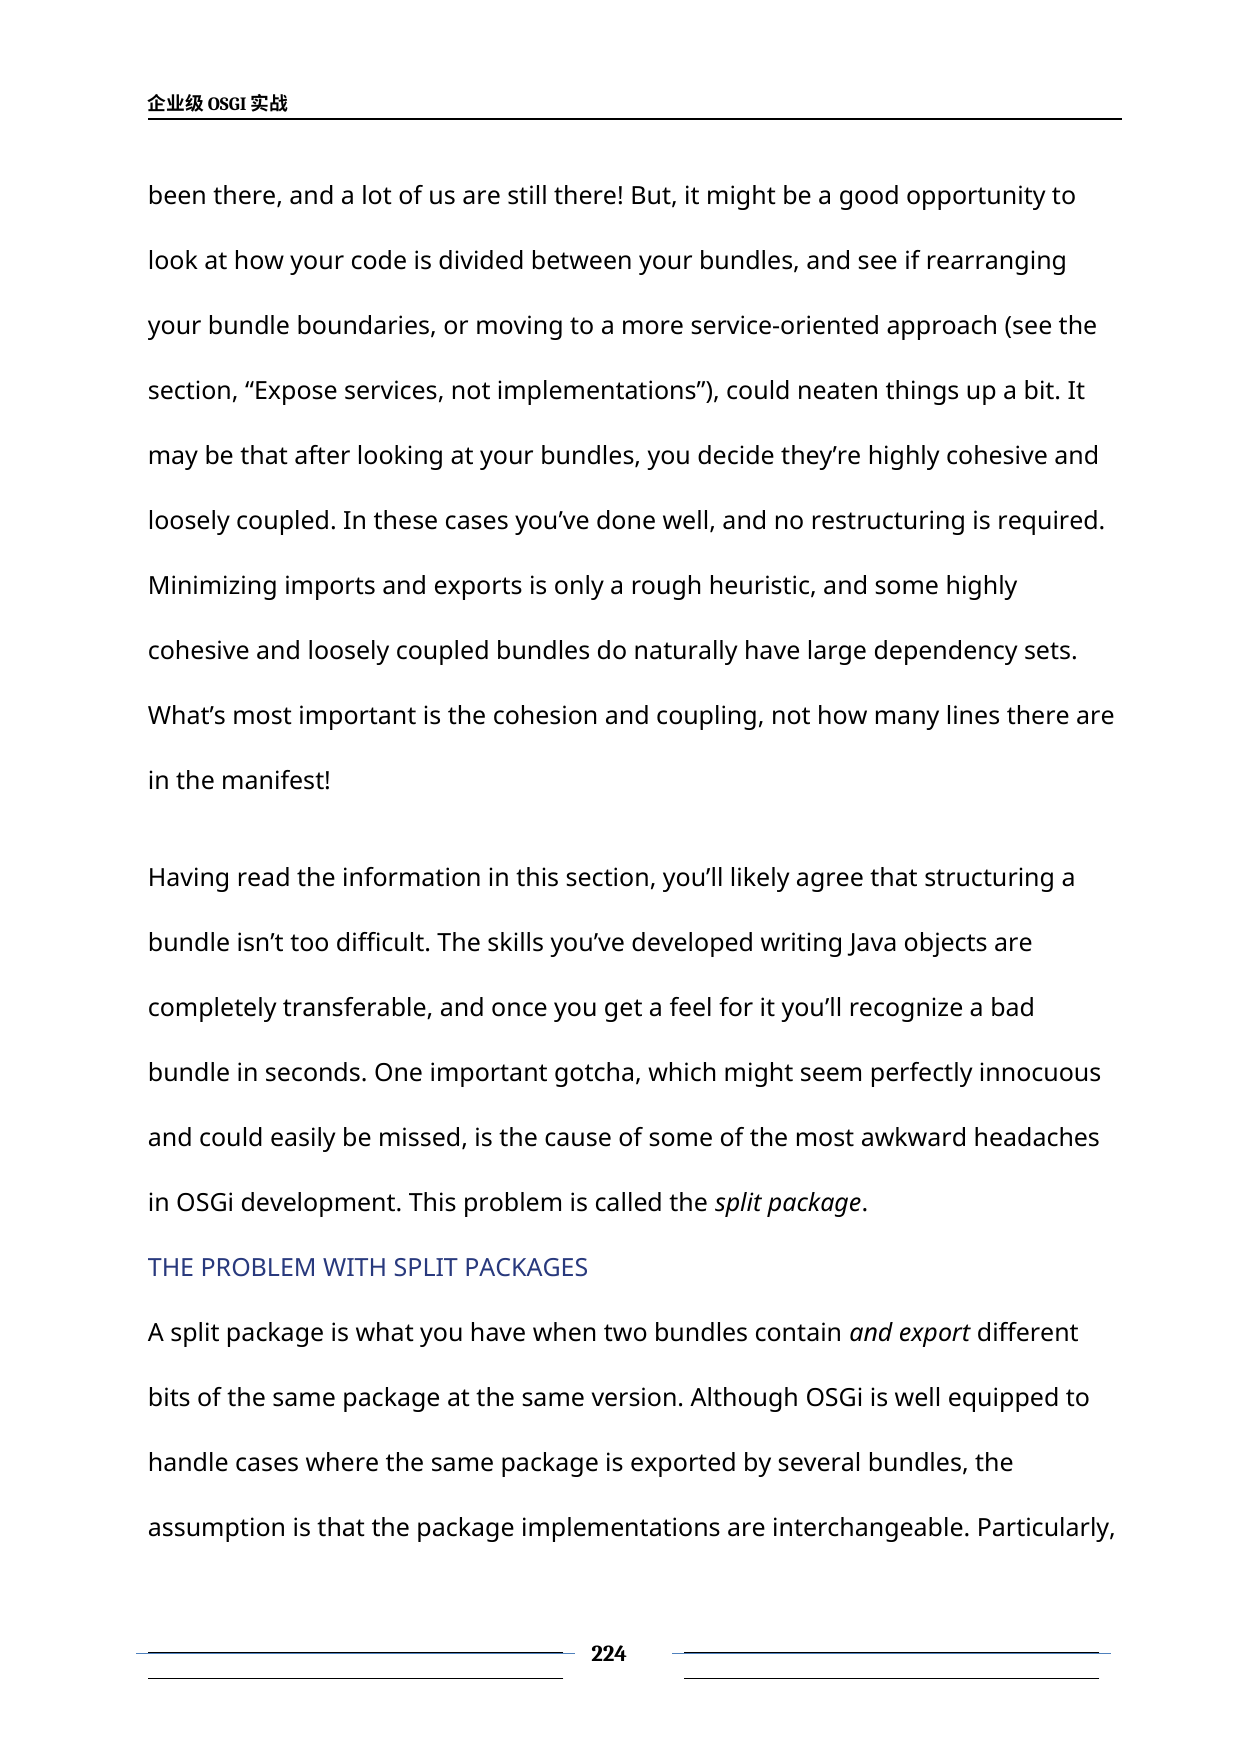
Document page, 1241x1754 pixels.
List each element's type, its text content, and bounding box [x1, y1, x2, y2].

text THE PROBLEM WITH SPLIT PACKAGES [148, 1234, 1122, 1299]
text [148, 1299, 1122, 1559]
text Having read the information in this section, you’ll likely agree that structuring a bundle isn’t too difficult. The skills you’ve developed writing Java objects are completely transferable, and once you get a feel for it you’ll recognize a bad bundle in seconds. One important gotcha, which might seem perfectly innocuous and could easily be missed, is the cause of some of the most awkward headaches in OSGi development. This problem is called the split package. [148, 844, 1122, 1234]
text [148, 162, 1122, 812]
